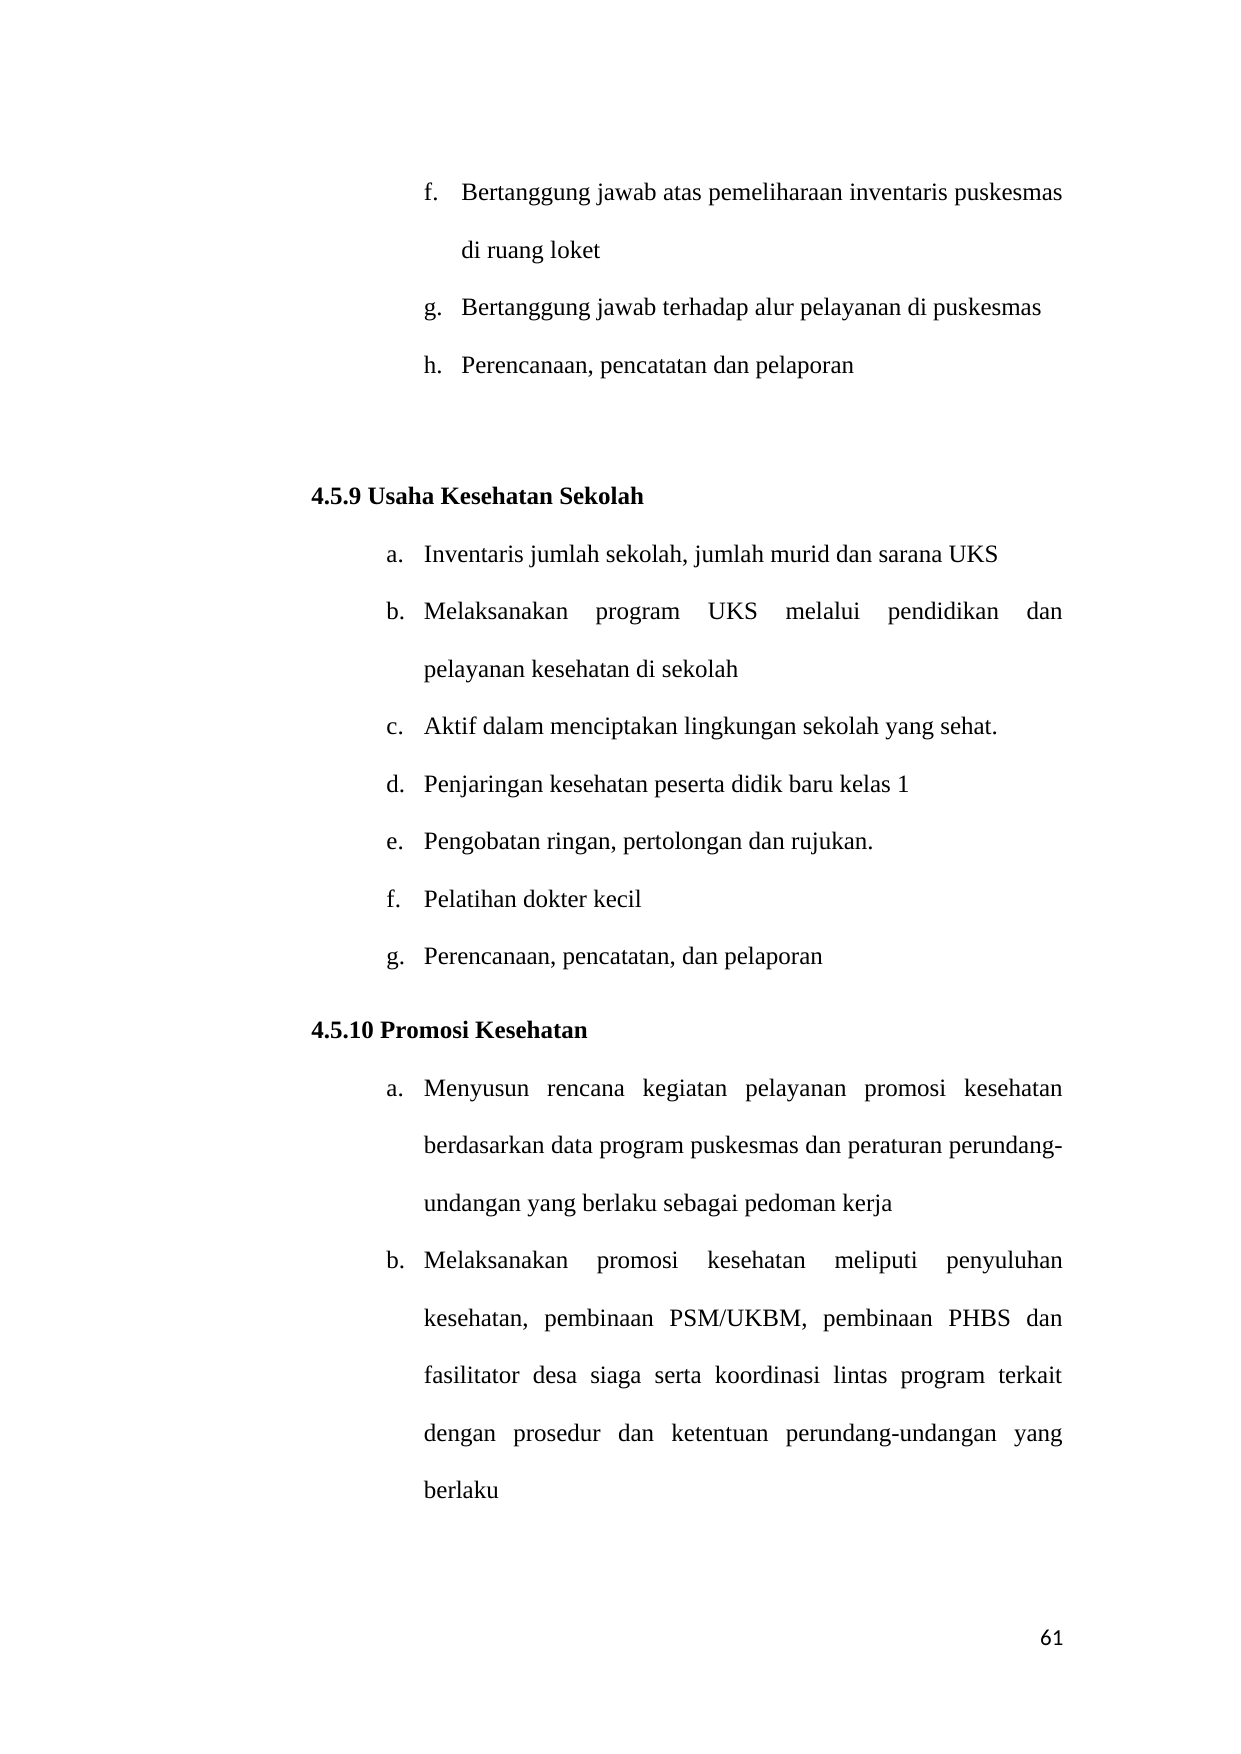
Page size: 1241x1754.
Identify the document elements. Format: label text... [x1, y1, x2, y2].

list Aktif dalam menciptakan lingkungan sekolah yang sehat. [386, 711, 1063, 740]
list Melaksanakan promosi kesehatan meliputi penyuluhan kesehatan, pembinaan PSM/UKBM, pembinaan PHBS dan fasilitator desa siaga serta koordinasi lintas program terkait dengan prosedur dan ketentuan perundang-undangan yang berlaku [386, 1246, 1063, 1504]
list Perencanaan, pencatatan dan pelaporan [424, 350, 1063, 378]
list Bertanggung jawab terhadap alur pelayanan di puskesmas [424, 292, 1063, 321]
list Pengobatan ringan, pertolongan dan rujukan. [386, 826, 1063, 855]
subtitle 4.5.10 Promosi Kesehatan [236, 1016, 1063, 1044]
list Melaksanakan program UKS melalui pendidikan dan pelayanan kesehatan di sekolah [386, 596, 1063, 683]
list Inventaris jumlah sekolah, jumlah murid dan sarana UKS [386, 539, 1063, 568]
subtitle 4.5.9 Usaha Kesehatan Sekolah [236, 481, 1063, 510]
list Perencanaan, pencatatan, dan pelaporan [386, 941, 1063, 970]
list Bertanggung jawab atas pemeliharaan inventaris puskesmas di ruang loket [424, 177, 1063, 263]
list Menyusun rencana kegiatan pelayanan promosi kesehatan berdasarkan data program puskesmas dan peraturan perundang-undangan yang berlaku sebagai pedoman kerja [386, 1073, 1063, 1217]
list Pelatihan dokter kecil [386, 884, 1063, 913]
list Penjaringan kesehatan peserta didik baru kelas 1 [386, 769, 1063, 798]
